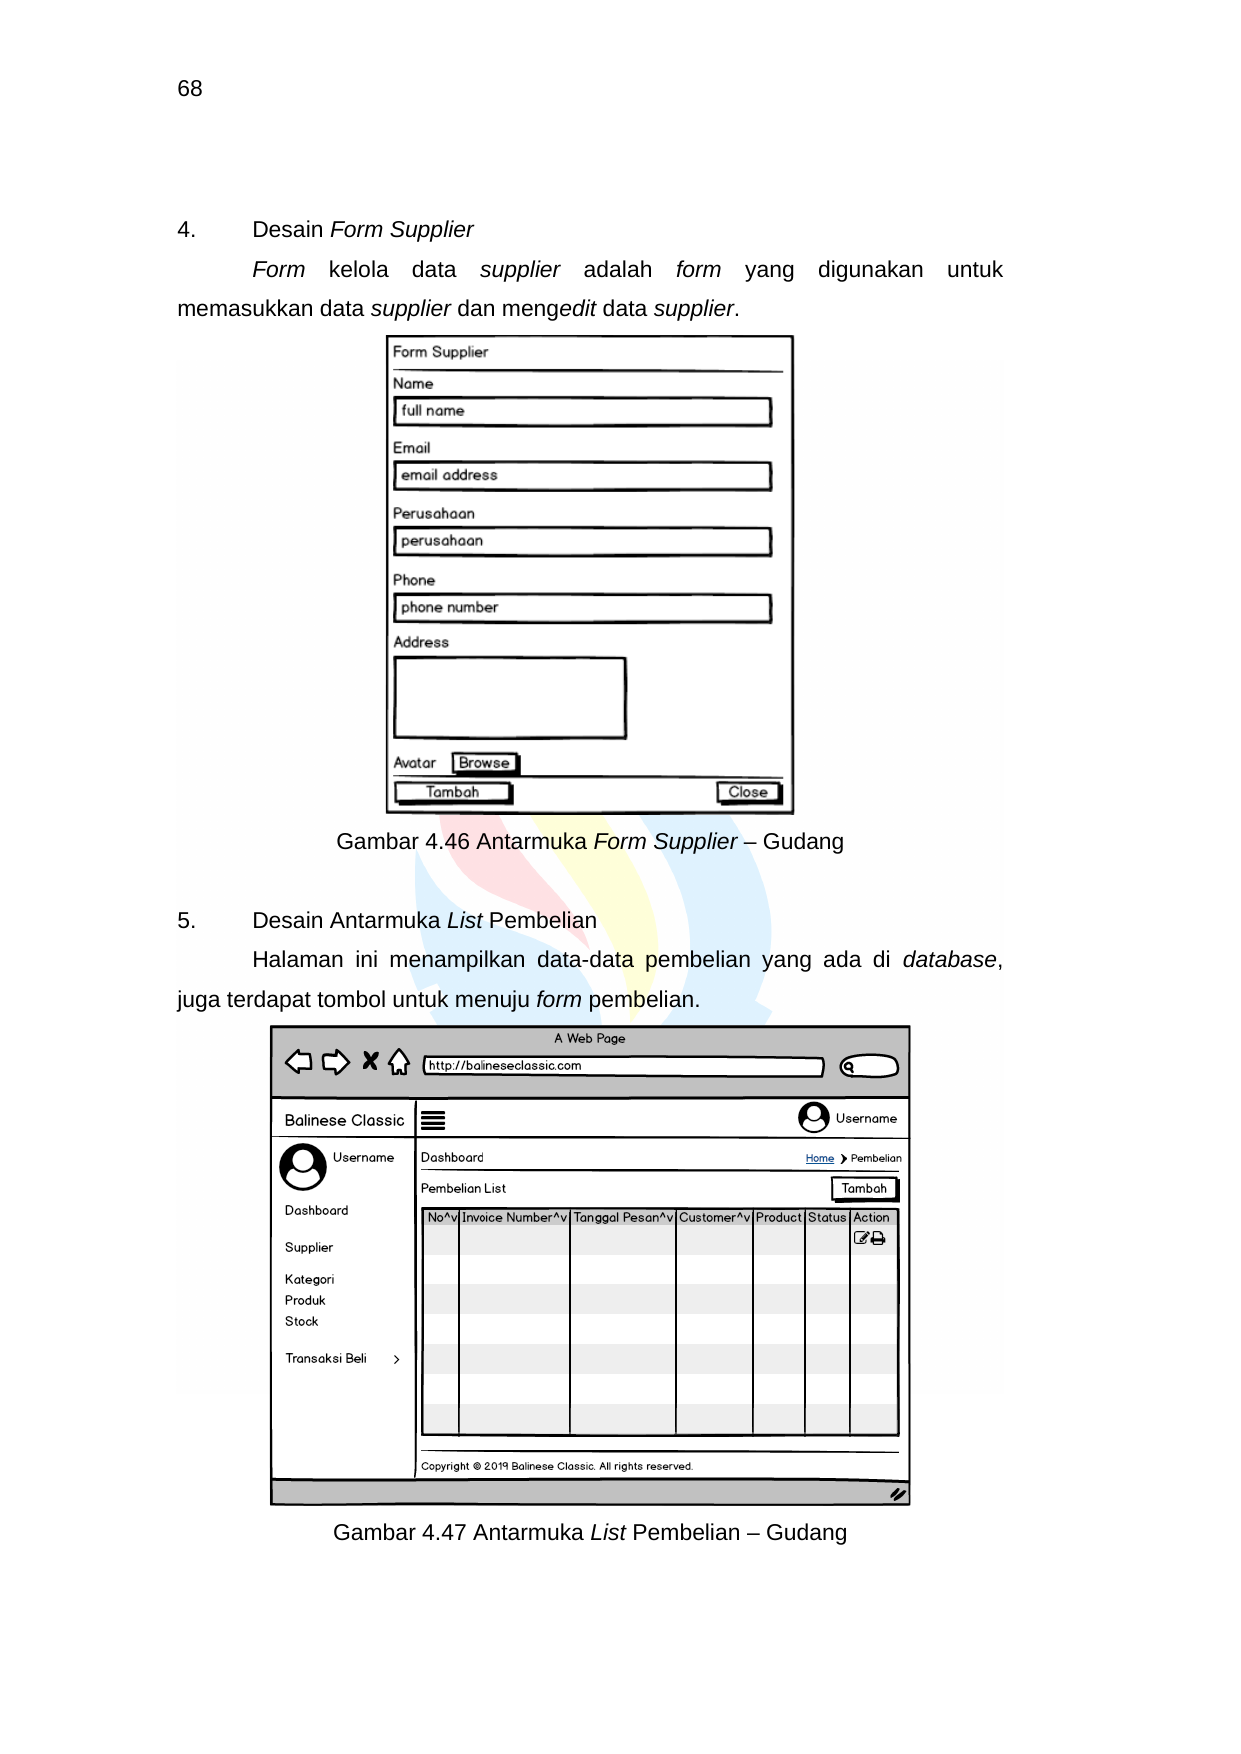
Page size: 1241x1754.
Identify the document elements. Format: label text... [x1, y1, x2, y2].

text Gambar 4.47 Antarmuka List Pembelian – Gudang [177, 1518, 1003, 1545]
picture [269, 1025, 911, 1506]
list Desain Antarmuka List Pembelian [177, 907, 1003, 933]
text Halaman ini menampilkan data-data pembelian yang ada di database, juga terdapat tombol untuk menuju form pembelian. [177, 946, 1003, 1012]
text Gambar 4.46 Antarmuka Form Supplier – Gudang [177, 828, 1003, 854]
list Desain Form Supplier [177, 216, 1003, 243]
picture [385, 335, 795, 815]
text Form kelola data supplier adalah form yang digunakan untuk memasukkan data supplier dan mengedit data supplier. [177, 256, 1003, 322]
